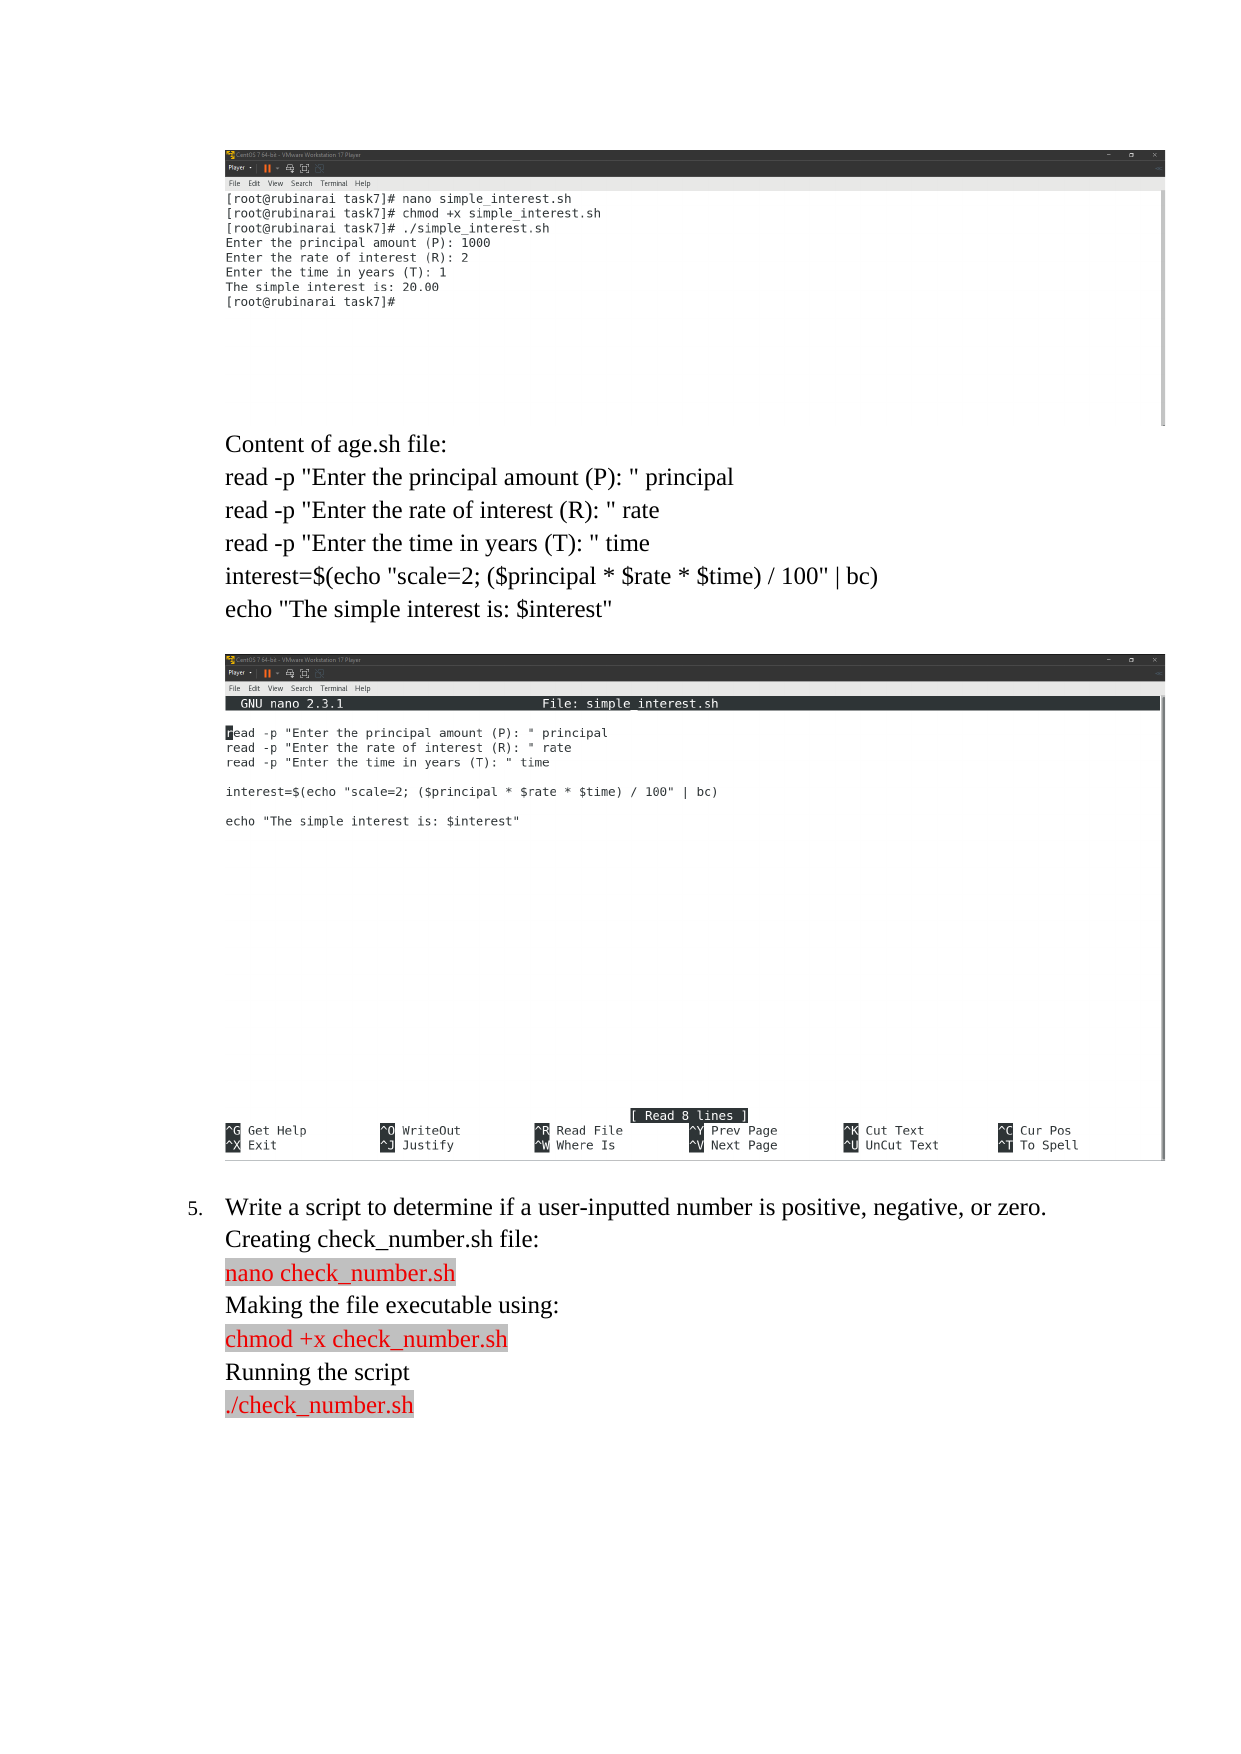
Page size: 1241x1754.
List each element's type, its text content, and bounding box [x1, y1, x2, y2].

text read -p "Enter the time in years (T): " time [225, 528, 1090, 557]
picture [225, 654, 1166, 1161]
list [187, 1192, 1090, 1418]
text Content of age.sh file: read -p "Enter the principal amount (P): " principal [225, 426, 1090, 491]
text interest=$(echo "scale=2; ($principal * $rate * $time) / 100" | bc) [225, 561, 1090, 590]
picture [225, 150, 1166, 426]
text echo "The simple interest is: $interest" [225, 594, 1090, 654]
text read -p "Enter the rate of interest (R): " rate [225, 495, 1090, 524]
